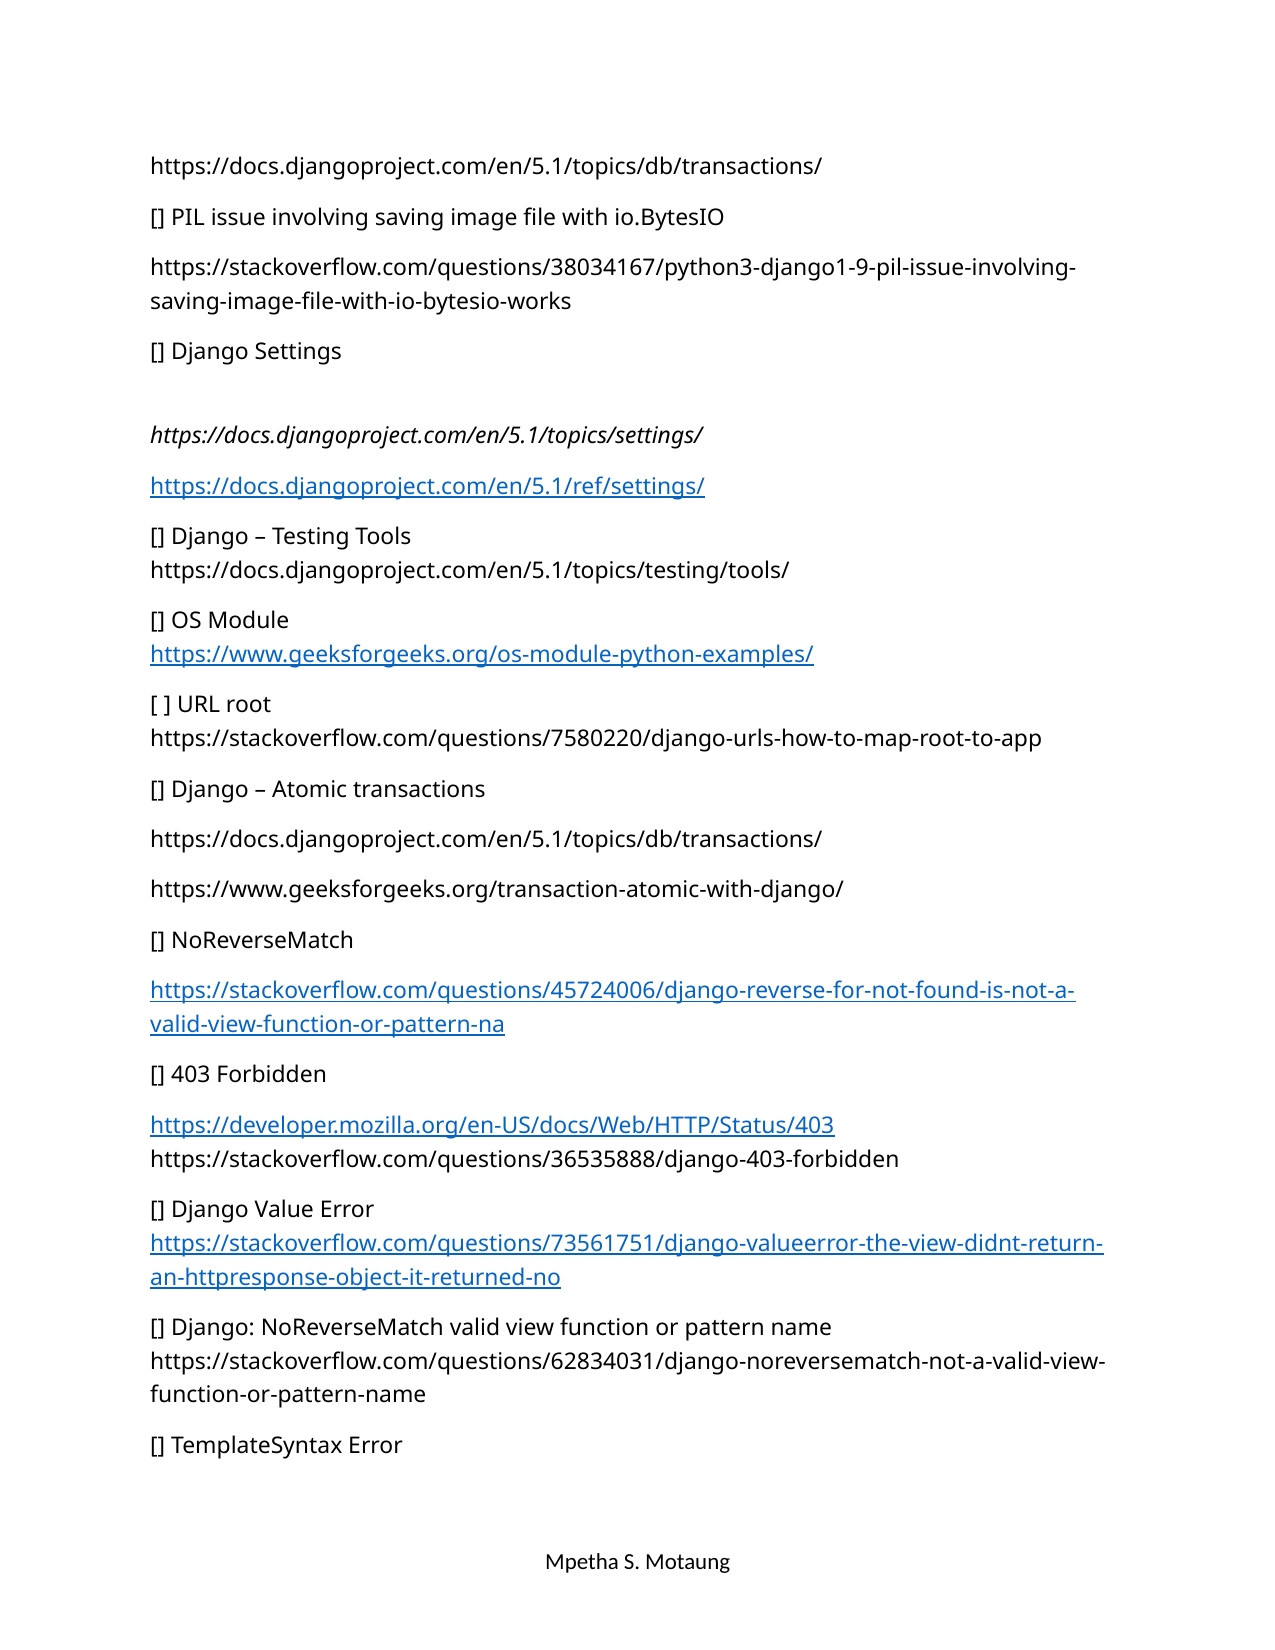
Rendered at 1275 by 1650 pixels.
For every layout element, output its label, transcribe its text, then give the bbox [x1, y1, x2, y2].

text [ ] URL root https://stackoverflow.com/questions/7580220/django-urls-how-to-map-root-to-app [150, 688, 1125, 753]
text https://stackoverflow.com/questions/45724006/django-reverse-for-not-found-is-not-a-valid-view-function-or-pattern-na [150, 974, 1125, 1039]
text https://docs.djangoproject.com/en/5.1/ref/settings/ [150, 469, 1125, 501]
text [] Django Settings [150, 335, 1125, 366]
text [] TemplateSyntax Error [150, 1429, 1125, 1460]
text [] Django – Testing Tools https://docs.djangoproject.com/en/5.1/topics/testing/tools/ [150, 520, 1125, 585]
text https://developer.mozilla.org/en-US/docs/Web/HTTP/Status/403 https://stackoverflow.com/questions/36535888/django-403-forbidden [150, 1109, 1125, 1174]
text [] PIL issue involving saving image file with io.BytesIO [150, 200, 1125, 232]
text https://docs.djangoproject.com/en/5.1/topics/db/transactions/ [150, 823, 1125, 854]
text [] 403 Forbidden [150, 1058, 1125, 1089]
text https://www.geeksforgeeks.org/transaction-atomic-with-django/ [150, 873, 1125, 904]
text https://stackoverflow.com/questions/38034167/python3-django1-9-pil-issue-involving-saving-image-file-with-io-bytesio-works [150, 251, 1125, 316]
text [] NoReverseMatch [150, 924, 1125, 955]
text https://docs.djangoproject.com/en/5.1/topics/settings/ [150, 385, 1125, 450]
text [] Django – Atomic transactions [150, 772, 1125, 804]
text [] Django Value Error https://stackoverflow.com/questions/73561751/django-valueerror-the-view-didnt-return-an-httpresponse-object-it-returned-no [150, 1193, 1125, 1292]
text [] OS Module https://www.geeksforgeeks.org/os-module-python-examples/ [150, 604, 1125, 669]
text [] Django: NoReverseMatch valid view function or pattern name https://stackoverflow.com/questions/62834031/django-noreversematch-not-a-valid-view-function-or-pattern-name [150, 1311, 1125, 1409]
text https://docs.djangoproject.com/en/5.1/topics/db/transactions/ [150, 150, 1125, 181]
